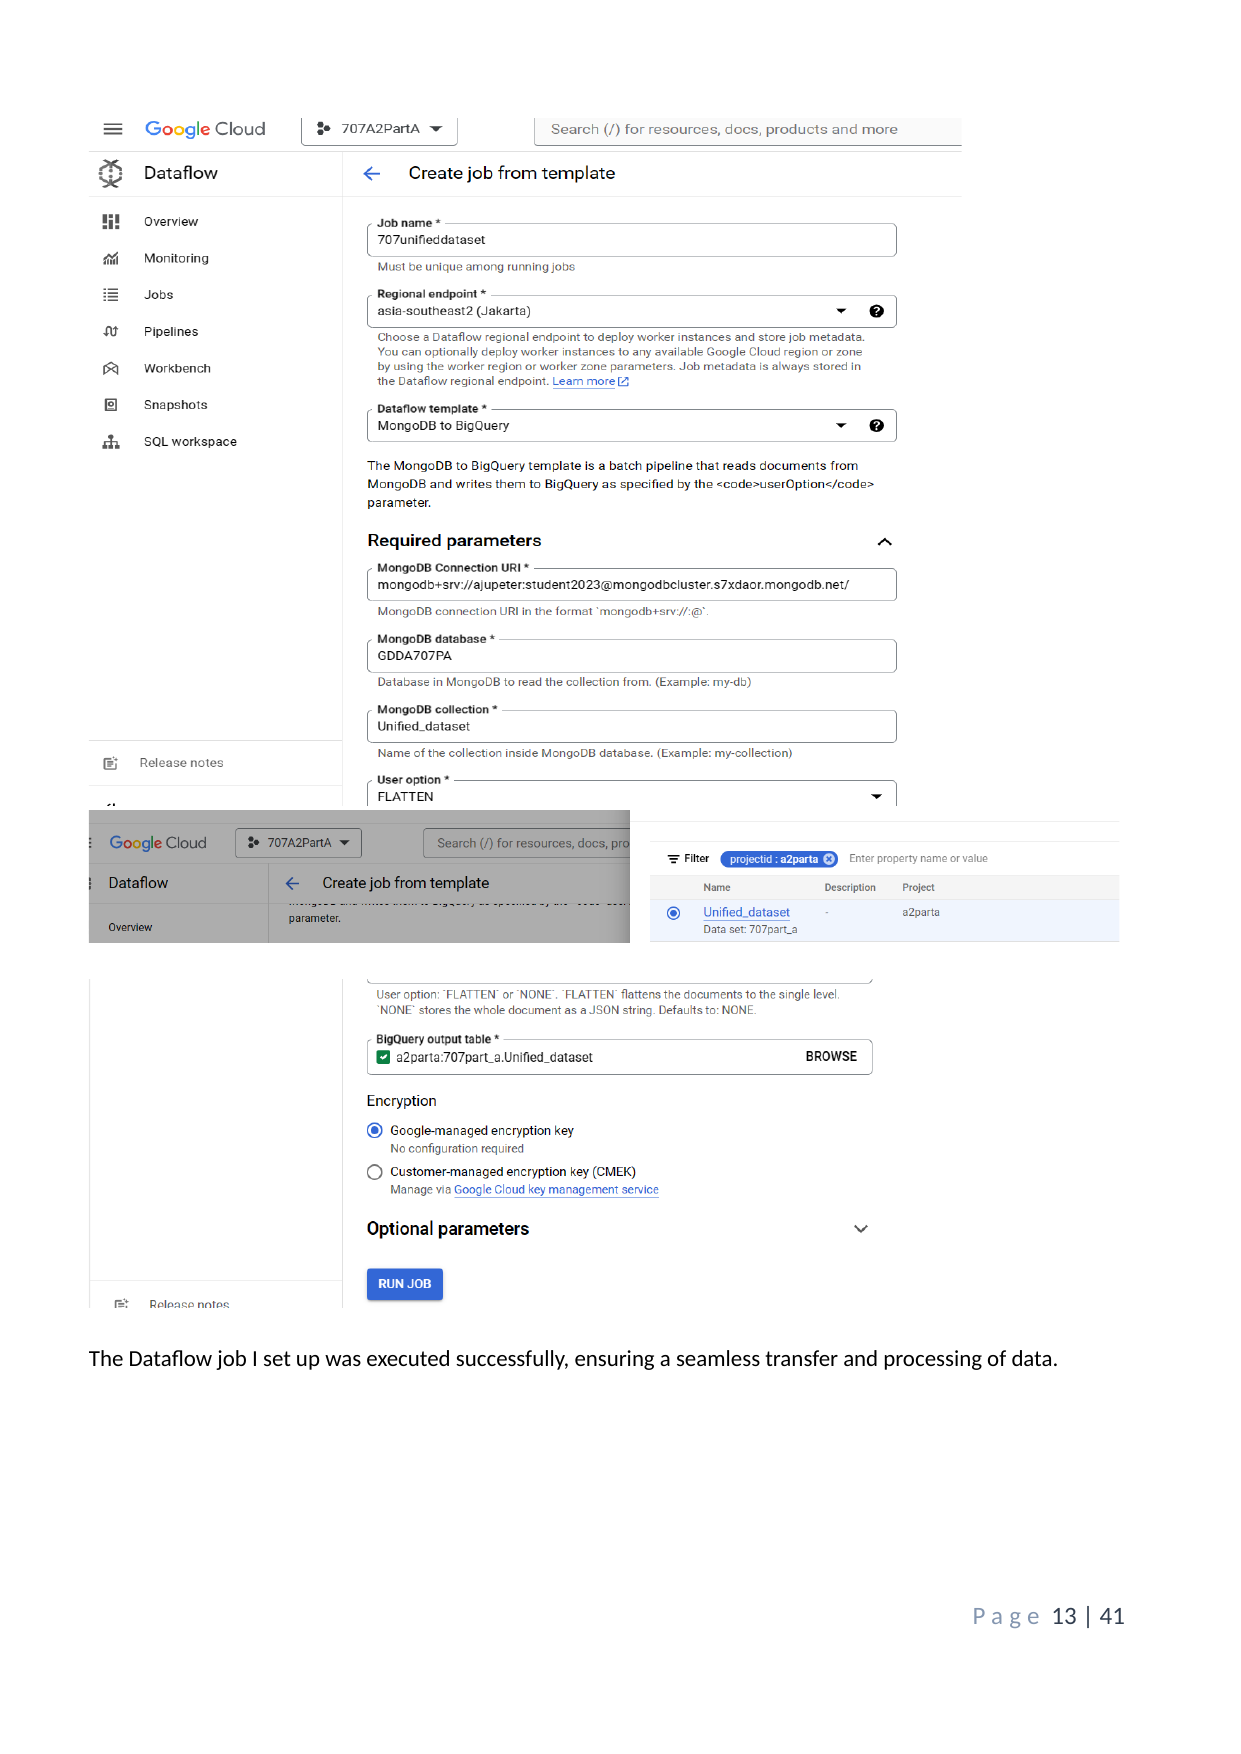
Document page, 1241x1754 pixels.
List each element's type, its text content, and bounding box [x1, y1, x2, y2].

picture [88, 118, 962, 806]
picture [88, 810, 1120, 943]
text The Dataflow job I set up was executed successfully, ensuring a seamless transfer and processing of data. [89, 1344, 1152, 1372]
picture [88, 979, 922, 1308]
